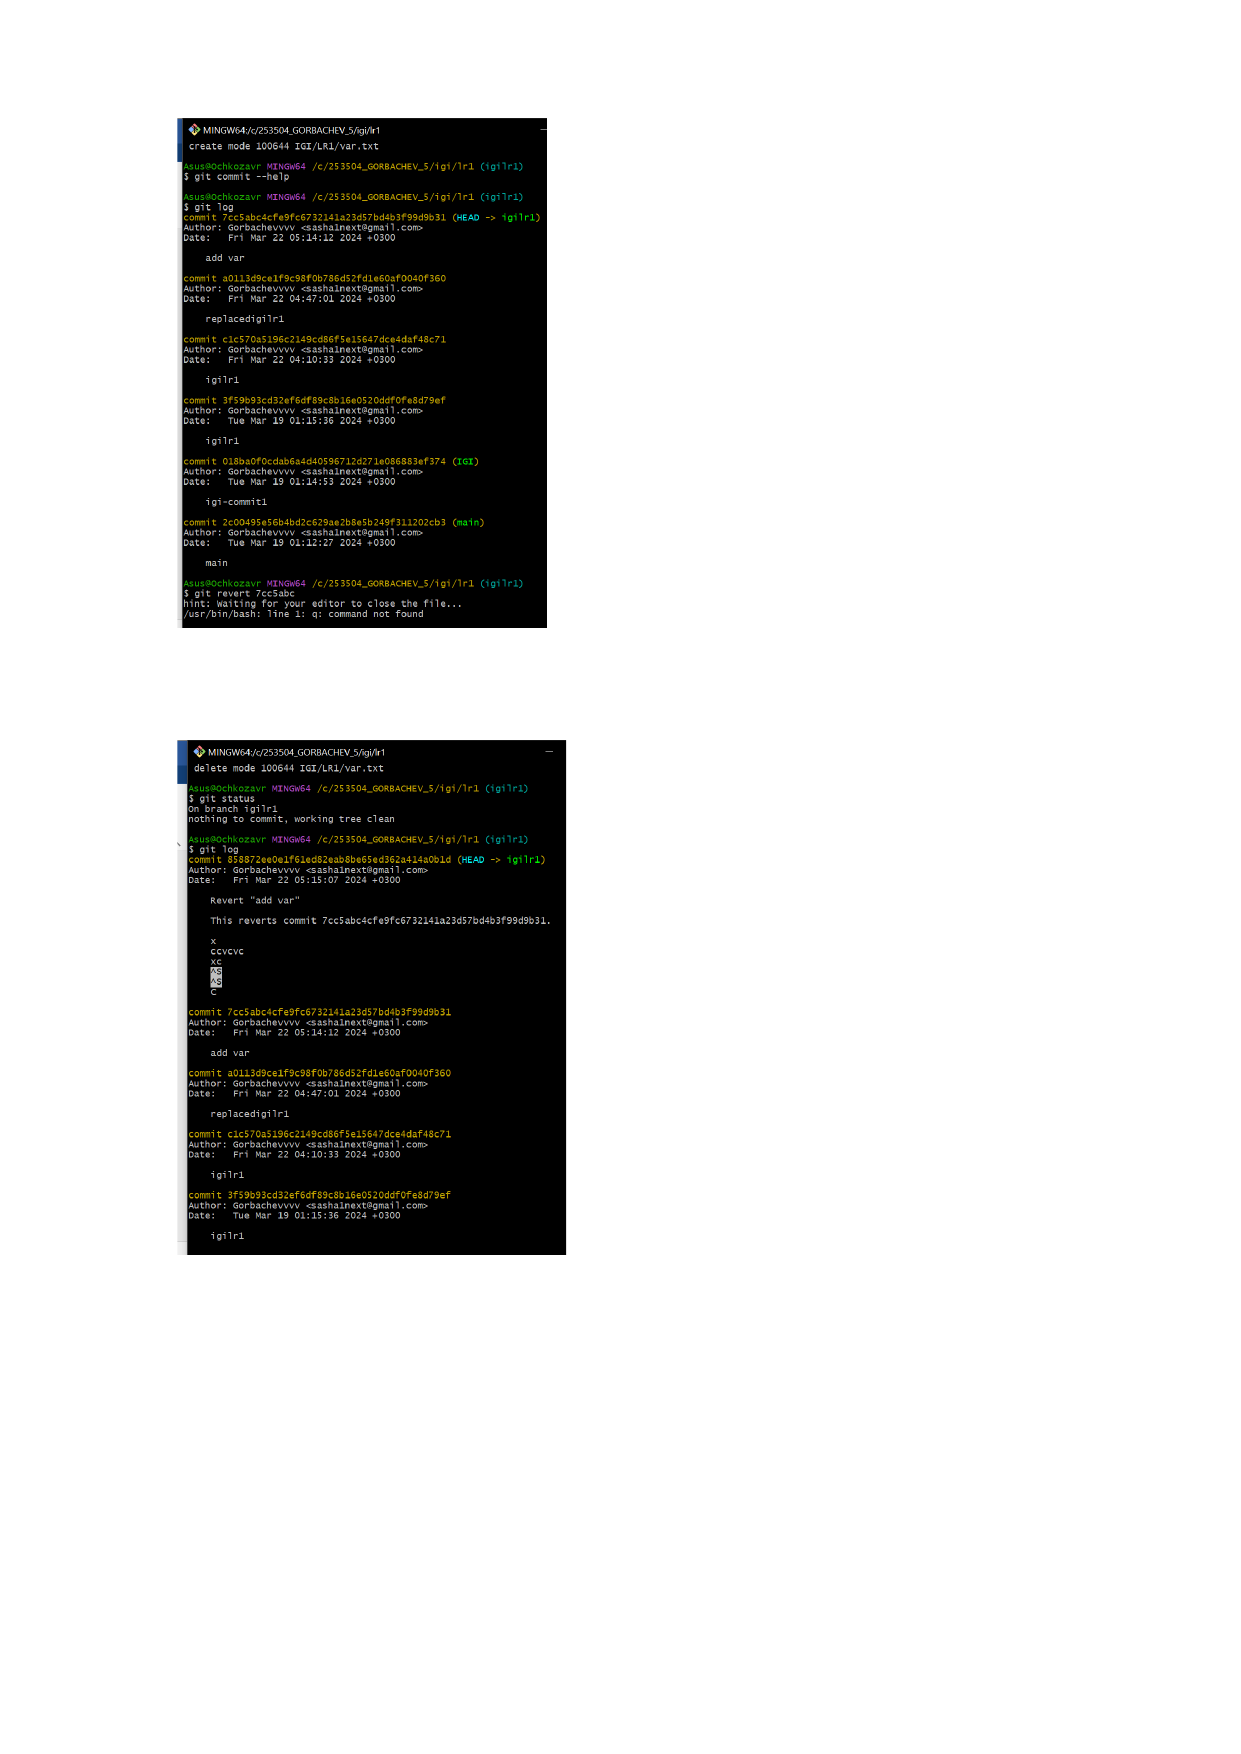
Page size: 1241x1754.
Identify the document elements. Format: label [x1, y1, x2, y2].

picture [177, 118, 547, 628]
picture [177, 740, 567, 1255]
